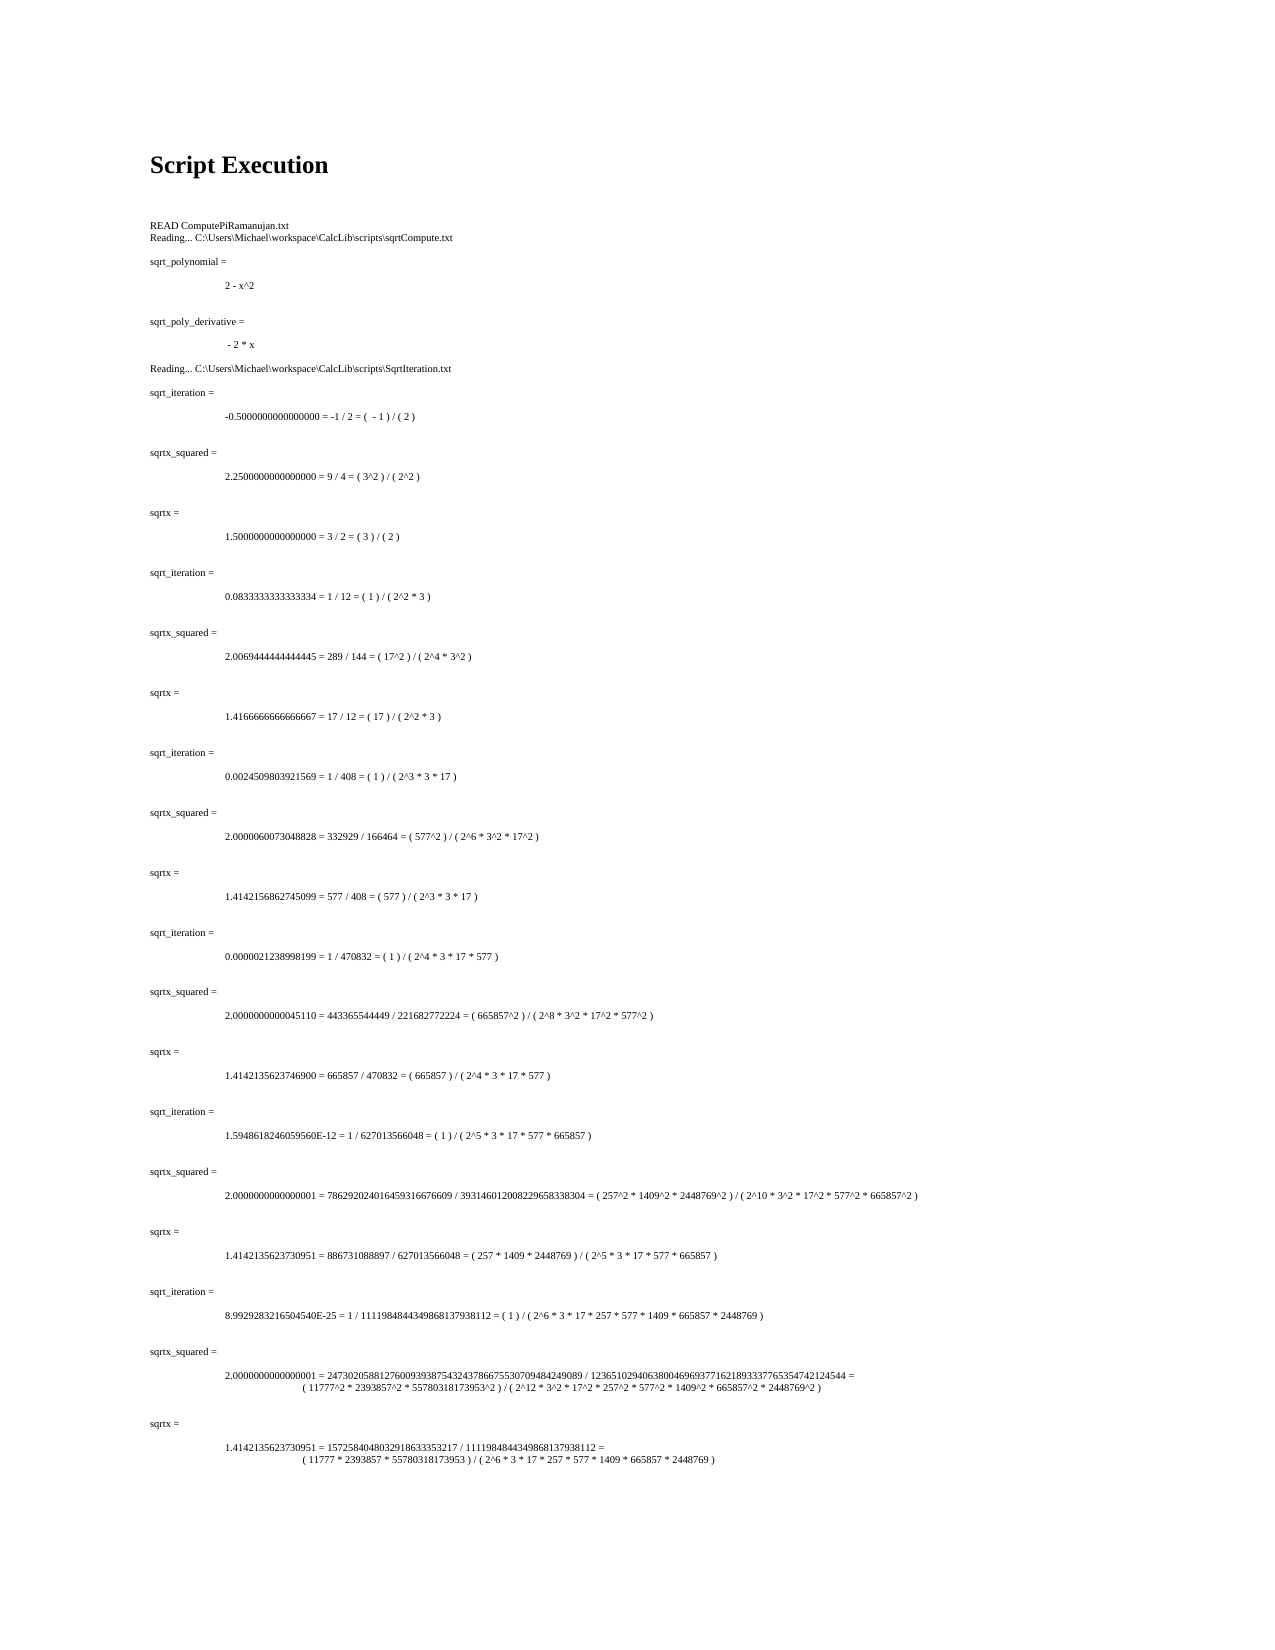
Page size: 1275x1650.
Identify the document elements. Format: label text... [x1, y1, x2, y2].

text Script Execution [150, 150, 1125, 179]
text 8.9929283216504540E-25 = 1 / 1111984844349868137938112 = ( 1 ) / ( 2^6 * 3 * 17 * 257 * 577 * 1409 * 665857 * 2448769 ) [150, 1309, 1125, 1322]
